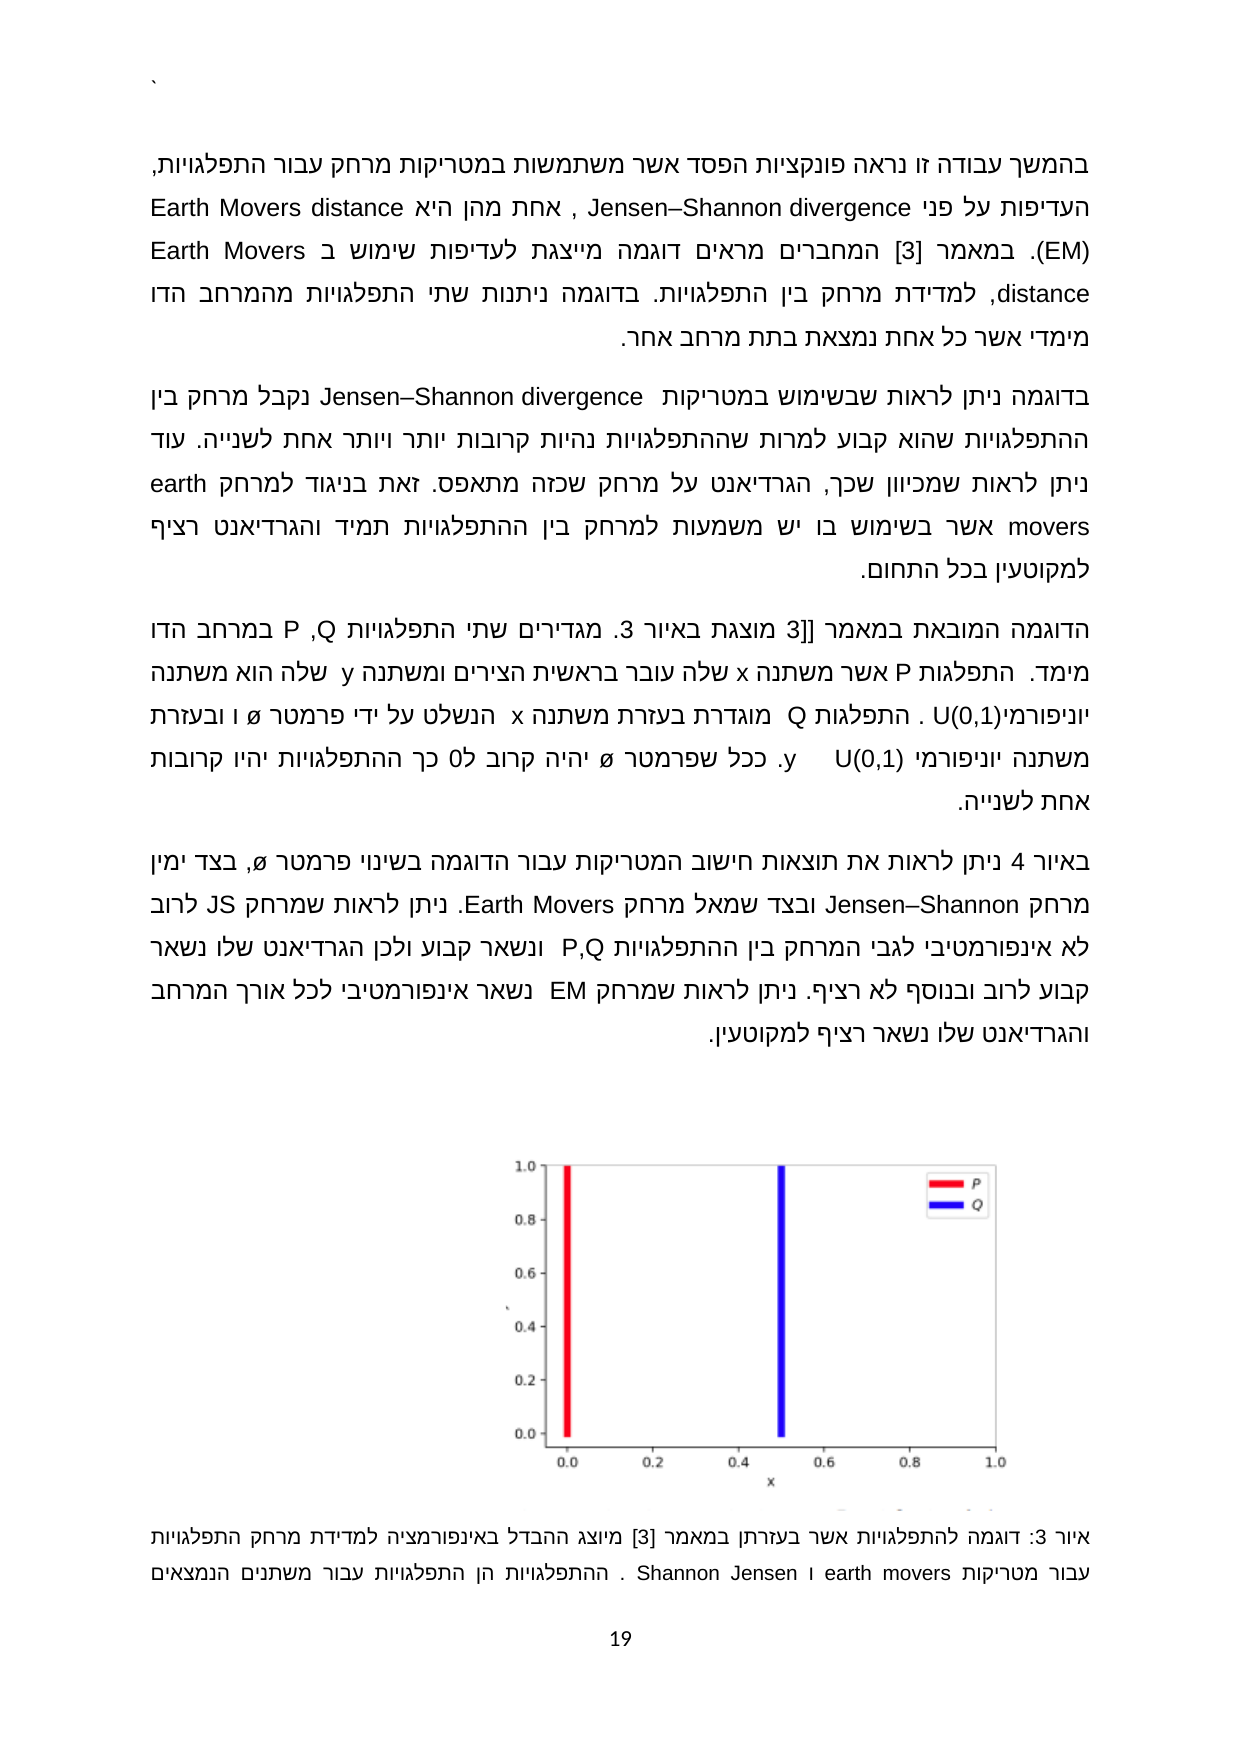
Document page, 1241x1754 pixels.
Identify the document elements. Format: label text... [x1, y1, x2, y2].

text בדוגמה ניתן לראות שבשימוש במטריקות Jensen–Shannon divergence נקבל מרחק בין ההתפלגויות שהוא קבוע למרות שההתפלגויות נהיות קרובות יותר ויותר אחת לשנייה. עוד ניתן לראות שמכיוון שכך, הגרדיאנט על מרחק שכזה מתאפס. זאת בניגוד למרחק earth movers אשר בשימוש בו יש משמעות למרחק בין ההתפלגויות תמיד והגרדיאנט רציף למקוטעין בכל התחום. [150, 382, 1090, 583]
text הדוגמה המובאת במאמר [[3 מוצגת באיור 3. מגדירים שתי התפלגויות P ,Q במרחב הדו מימד. התפלגות P אשר משתנה x שלה עובר בראשית הצירים ומשתנה y שלה הוא משתנה יוניפורמיU(0,1) . התפלגות Q מוגדרת בעזרת משתנה x הנשלט על ידי פרמטר ø ו ובעזרת משתנה יוניפורמי y U(0,1). ככל שפרמטר ø יהיה קרוב ל0 כך ההתפלגויות יהיו קרובות אחת לשנייה. [150, 614, 1090, 816]
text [150, 1525, 1090, 1585]
picture [505, 1138, 1091, 1511]
text באיור 4 ניתן לראות את תוצאות חישוב המטריקות עבור הדוגמה בשינוי פרמטר ø, בצד ימין מרחק Jensen–Shannon ובצד שמאל מרחק Earth Movers. ניתן לראות שמרחק JS לרוב לא אינפורמטיבי לגבי המרחק בין ההתפלגויות P,Q ונשאר קבוע ולכן הגרדיאנט שלו נשאר קבוע לרוב ובנוסף לא רציף. ניתן לראות שמרחק EM נשאר אינפורמטיבי לכל אורך המרחב והגרדיאנט שלו נשאר רציף למקוטעין. [150, 847, 1090, 1048]
text בהמשך עבודה זו נראה פונקציות הפסד אשר משתמשות במטריקות מרחק עבור התפלגויות, העדיפות על פני Jensen–Shannon divergence , אחת מהן היא Earth Movers distance (EM). במאמר [3] המחברים מראים דוגמה מייצגת לעדיפות שימוש ב Earth Movers distance, למדידת מרחק בין התפלגויות. בדוגמה ניתנות שתי התפלגויות מהמרחב הדו מימדי אשר כל אחת נמצאת בתת מרחב אחר. [150, 150, 1090, 351]
